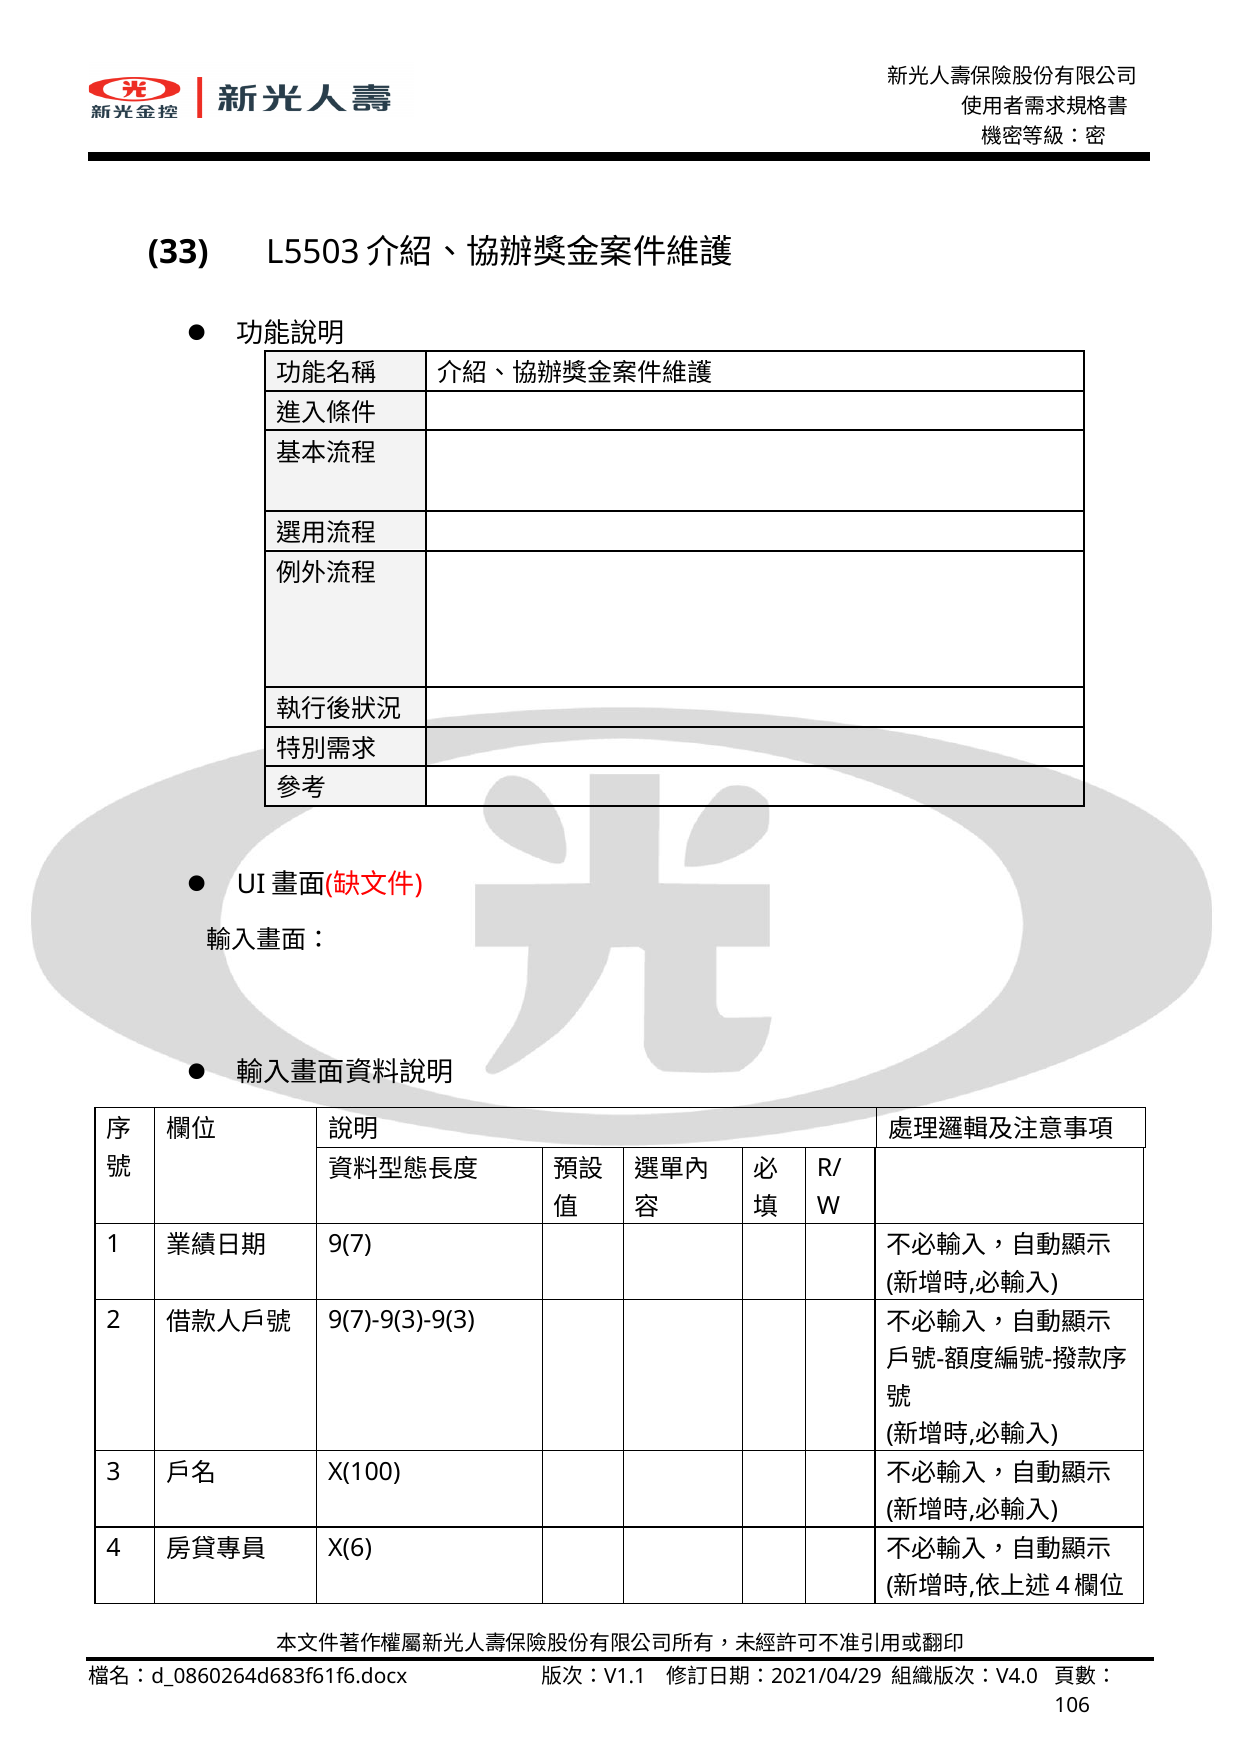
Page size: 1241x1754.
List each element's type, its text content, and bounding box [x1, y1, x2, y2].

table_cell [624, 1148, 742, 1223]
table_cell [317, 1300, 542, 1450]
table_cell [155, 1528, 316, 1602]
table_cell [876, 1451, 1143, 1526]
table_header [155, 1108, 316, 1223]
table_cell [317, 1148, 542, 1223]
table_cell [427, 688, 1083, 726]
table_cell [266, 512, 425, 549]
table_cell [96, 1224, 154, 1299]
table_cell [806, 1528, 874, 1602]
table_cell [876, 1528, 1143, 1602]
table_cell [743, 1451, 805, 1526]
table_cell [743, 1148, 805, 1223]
subtitle L5503介紹、協辦獎金案件維護 [148, 225, 1152, 273]
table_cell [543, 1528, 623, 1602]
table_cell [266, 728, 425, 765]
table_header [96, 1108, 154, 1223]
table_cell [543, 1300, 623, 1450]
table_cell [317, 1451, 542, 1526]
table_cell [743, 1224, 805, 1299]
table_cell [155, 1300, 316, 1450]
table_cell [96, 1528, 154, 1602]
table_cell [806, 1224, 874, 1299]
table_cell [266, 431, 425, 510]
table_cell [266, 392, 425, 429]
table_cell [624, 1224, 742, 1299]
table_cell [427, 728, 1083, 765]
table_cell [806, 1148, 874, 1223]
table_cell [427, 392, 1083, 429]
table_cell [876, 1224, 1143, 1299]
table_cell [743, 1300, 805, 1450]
list 輸入畫面資料說明 [186, 1032, 1152, 1107]
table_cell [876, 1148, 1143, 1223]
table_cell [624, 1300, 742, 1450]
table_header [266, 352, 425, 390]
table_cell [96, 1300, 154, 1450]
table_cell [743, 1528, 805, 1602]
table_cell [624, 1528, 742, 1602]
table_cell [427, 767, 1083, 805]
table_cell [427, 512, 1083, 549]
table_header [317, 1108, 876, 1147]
text 輸入畫面： [207, 919, 1152, 957]
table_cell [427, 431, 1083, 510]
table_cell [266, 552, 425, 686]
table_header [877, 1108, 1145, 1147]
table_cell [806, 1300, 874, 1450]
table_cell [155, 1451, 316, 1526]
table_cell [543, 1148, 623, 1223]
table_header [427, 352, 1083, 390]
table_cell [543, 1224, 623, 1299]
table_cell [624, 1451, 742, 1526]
list UI畫面(缺文件) [186, 844, 1152, 919]
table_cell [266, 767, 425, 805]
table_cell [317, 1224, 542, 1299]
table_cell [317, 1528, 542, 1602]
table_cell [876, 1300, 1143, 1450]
picture [88, 61, 414, 118]
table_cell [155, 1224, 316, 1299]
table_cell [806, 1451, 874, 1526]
picture [25, 699, 1215, 1152]
list 功能說明 [186, 311, 1152, 350]
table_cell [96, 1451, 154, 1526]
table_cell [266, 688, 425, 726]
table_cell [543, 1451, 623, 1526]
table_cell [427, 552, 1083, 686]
